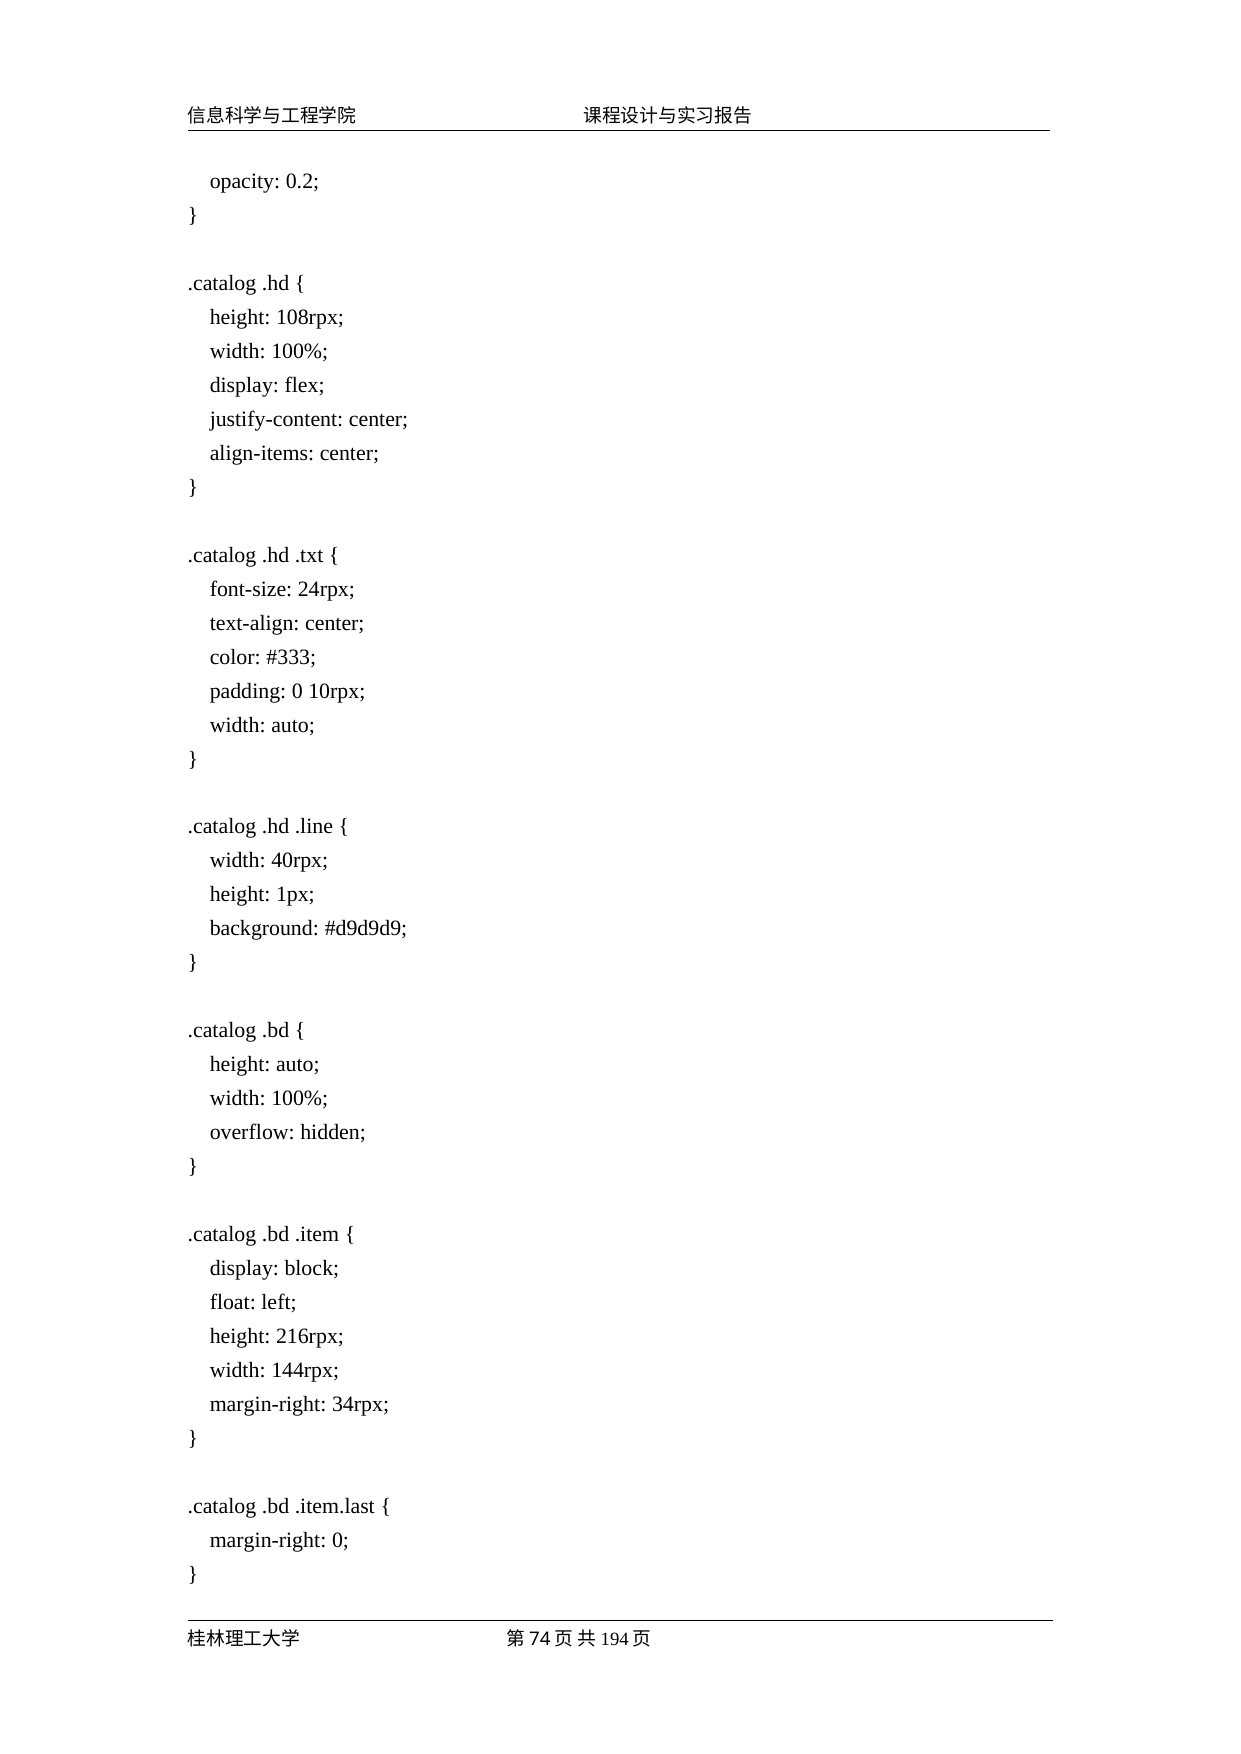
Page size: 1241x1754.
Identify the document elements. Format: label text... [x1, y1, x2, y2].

text .catalog .bd .item.last { [187, 1488, 1053, 1522]
text } [187, 741, 1053, 775]
text align-items: center; [187, 436, 1053, 469]
text font-size: 24rpx; [187, 571, 1053, 605]
text width: auto; [187, 707, 1053, 741]
text width: 40rpx; [187, 843, 1053, 877]
text .catalog .bd { [187, 1013, 1053, 1047]
text .catalog .bd .item { [187, 1217, 1053, 1251]
text width: 100%; [187, 334, 1053, 368]
text width: 144rpx; [187, 1352, 1053, 1386]
text background: #d9d9d9; [187, 911, 1053, 945]
text color: #333; [187, 639, 1053, 673]
text } [187, 945, 1053, 979]
text .catalog .hd { [187, 266, 1053, 300]
text } [187, 1556, 1053, 1590]
text text-align: center; [187, 605, 1053, 639]
text } [187, 1420, 1053, 1454]
text } [187, 1149, 1053, 1183]
text height: 1px; [187, 877, 1053, 911]
text height: 108rpx; [187, 300, 1053, 334]
text float: left; [187, 1284, 1053, 1318]
text opacity: 0.2; [187, 164, 1053, 198]
text overflow: hidden; [187, 1115, 1053, 1149]
text width: 100%; [187, 1081, 1053, 1115]
text margin-right: 34rpx; [187, 1386, 1053, 1420]
text .catalog .hd .line { [187, 809, 1053, 843]
text display: flex; [187, 368, 1053, 402]
text height: auto; [187, 1047, 1053, 1081]
text } [187, 198, 1053, 232]
text .catalog .hd .txt { [187, 537, 1053, 571]
text padding: 0 10rpx; [187, 673, 1053, 707]
text justify-content: center; [187, 402, 1053, 436]
text margin-right: 0; [187, 1522, 1053, 1556]
text display: block; [187, 1251, 1053, 1284]
text } [187, 469, 1053, 503]
text height: 216rpx; [187, 1318, 1053, 1352]
